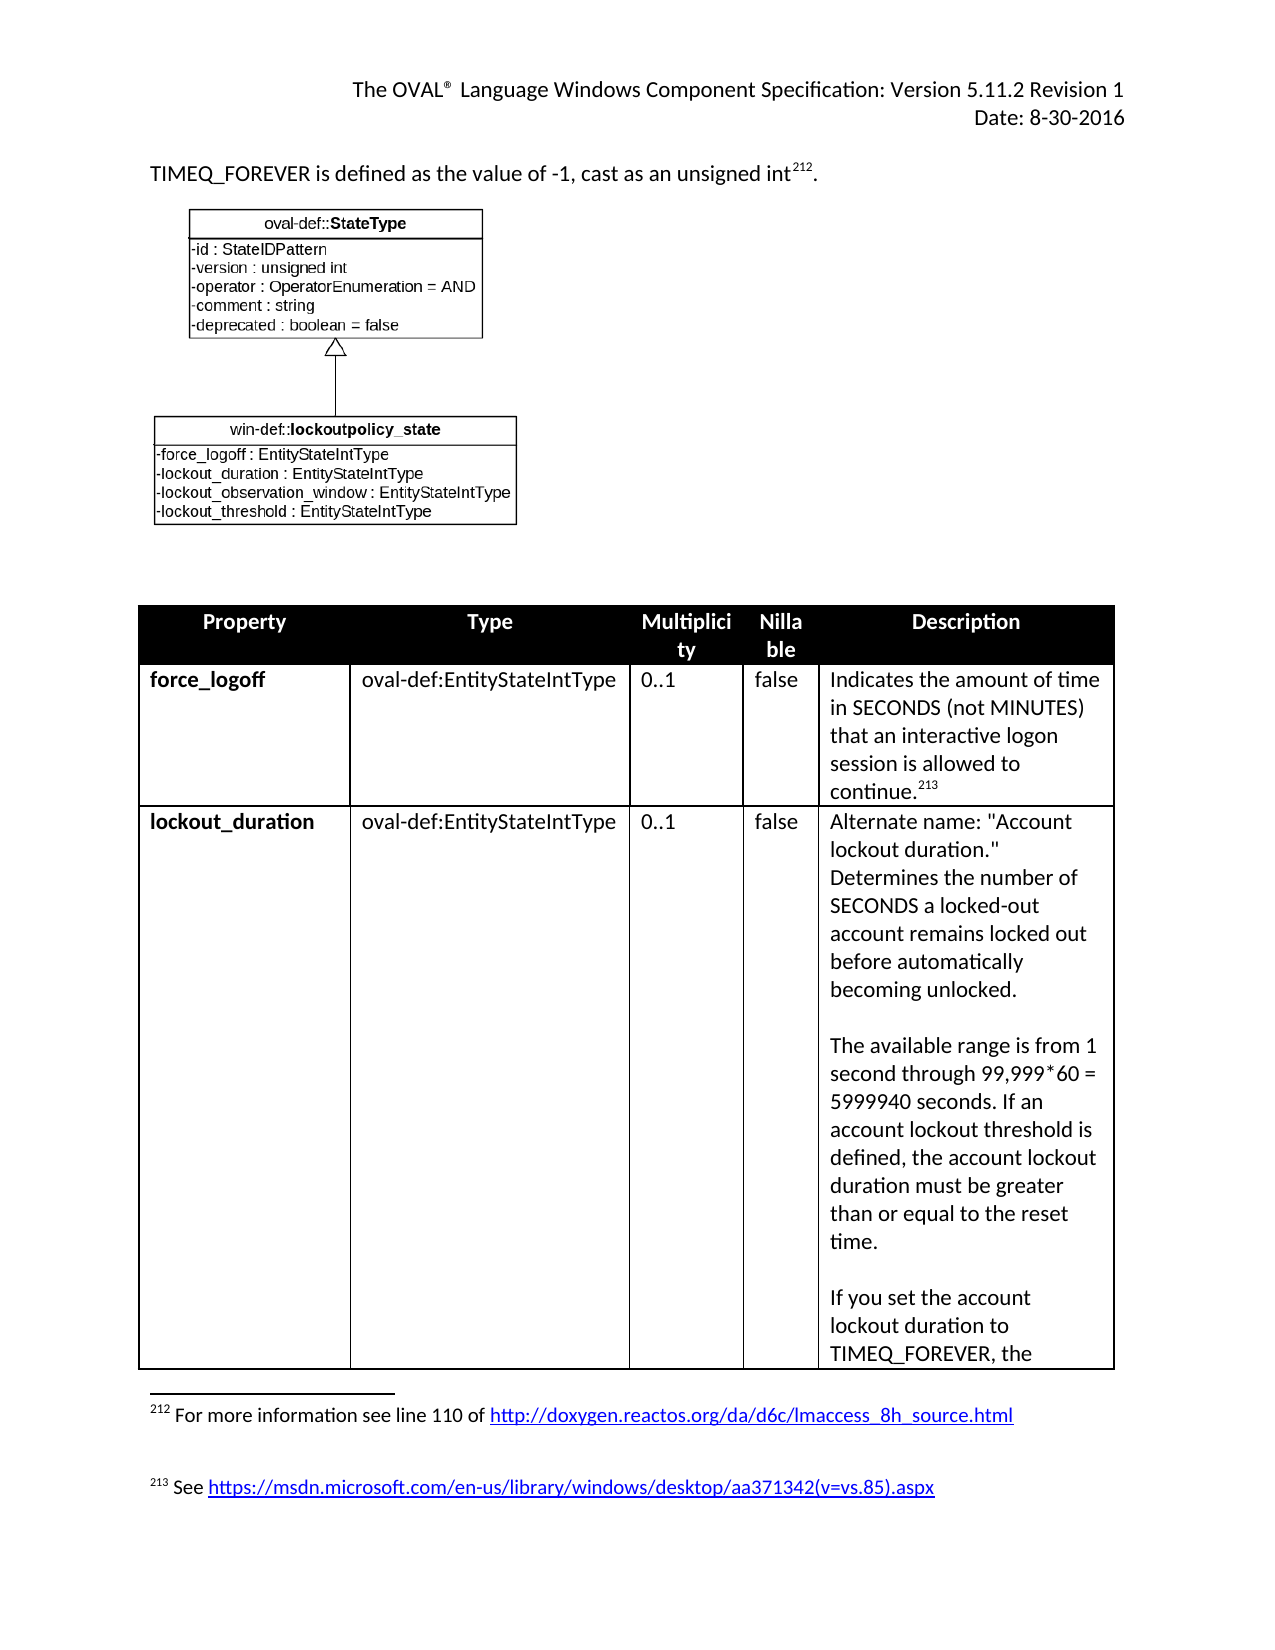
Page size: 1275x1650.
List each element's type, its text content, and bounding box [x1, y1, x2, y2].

text The lockoutpolicy_state construct is used by a lockoutpolicy_test to outline the various attributes associated with lockout information for users and global groups in the security database under Microsoft Windows platforms. In Windows an administrator can go to the Control Panel and go to Local Security Policy. From there, the policies mentioned are under Account Policies/Account Lockout Policy. When mentioning alternate names for specific attributes, they are referring to the ones in that directory path, except for force_logoff and lockout_observation_window. NOTE: There can be discrepancies between the different documentations based on the version of Windows running. Also, times in OVAL are in SECONDS, not MINUTES as they are defined in the Windows Control Panel, and TIMEQ_FOREVER is defined as the value of -1, cast as an unsigned int. [150, 159, 1125, 527]
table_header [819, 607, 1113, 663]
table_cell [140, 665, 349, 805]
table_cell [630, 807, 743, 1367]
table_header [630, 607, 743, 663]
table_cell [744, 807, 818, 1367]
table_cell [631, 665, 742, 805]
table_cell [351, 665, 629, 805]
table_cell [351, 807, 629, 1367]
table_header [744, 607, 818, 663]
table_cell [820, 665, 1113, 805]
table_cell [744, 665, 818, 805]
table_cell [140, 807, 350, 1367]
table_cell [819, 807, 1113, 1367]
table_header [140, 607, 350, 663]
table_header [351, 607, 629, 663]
